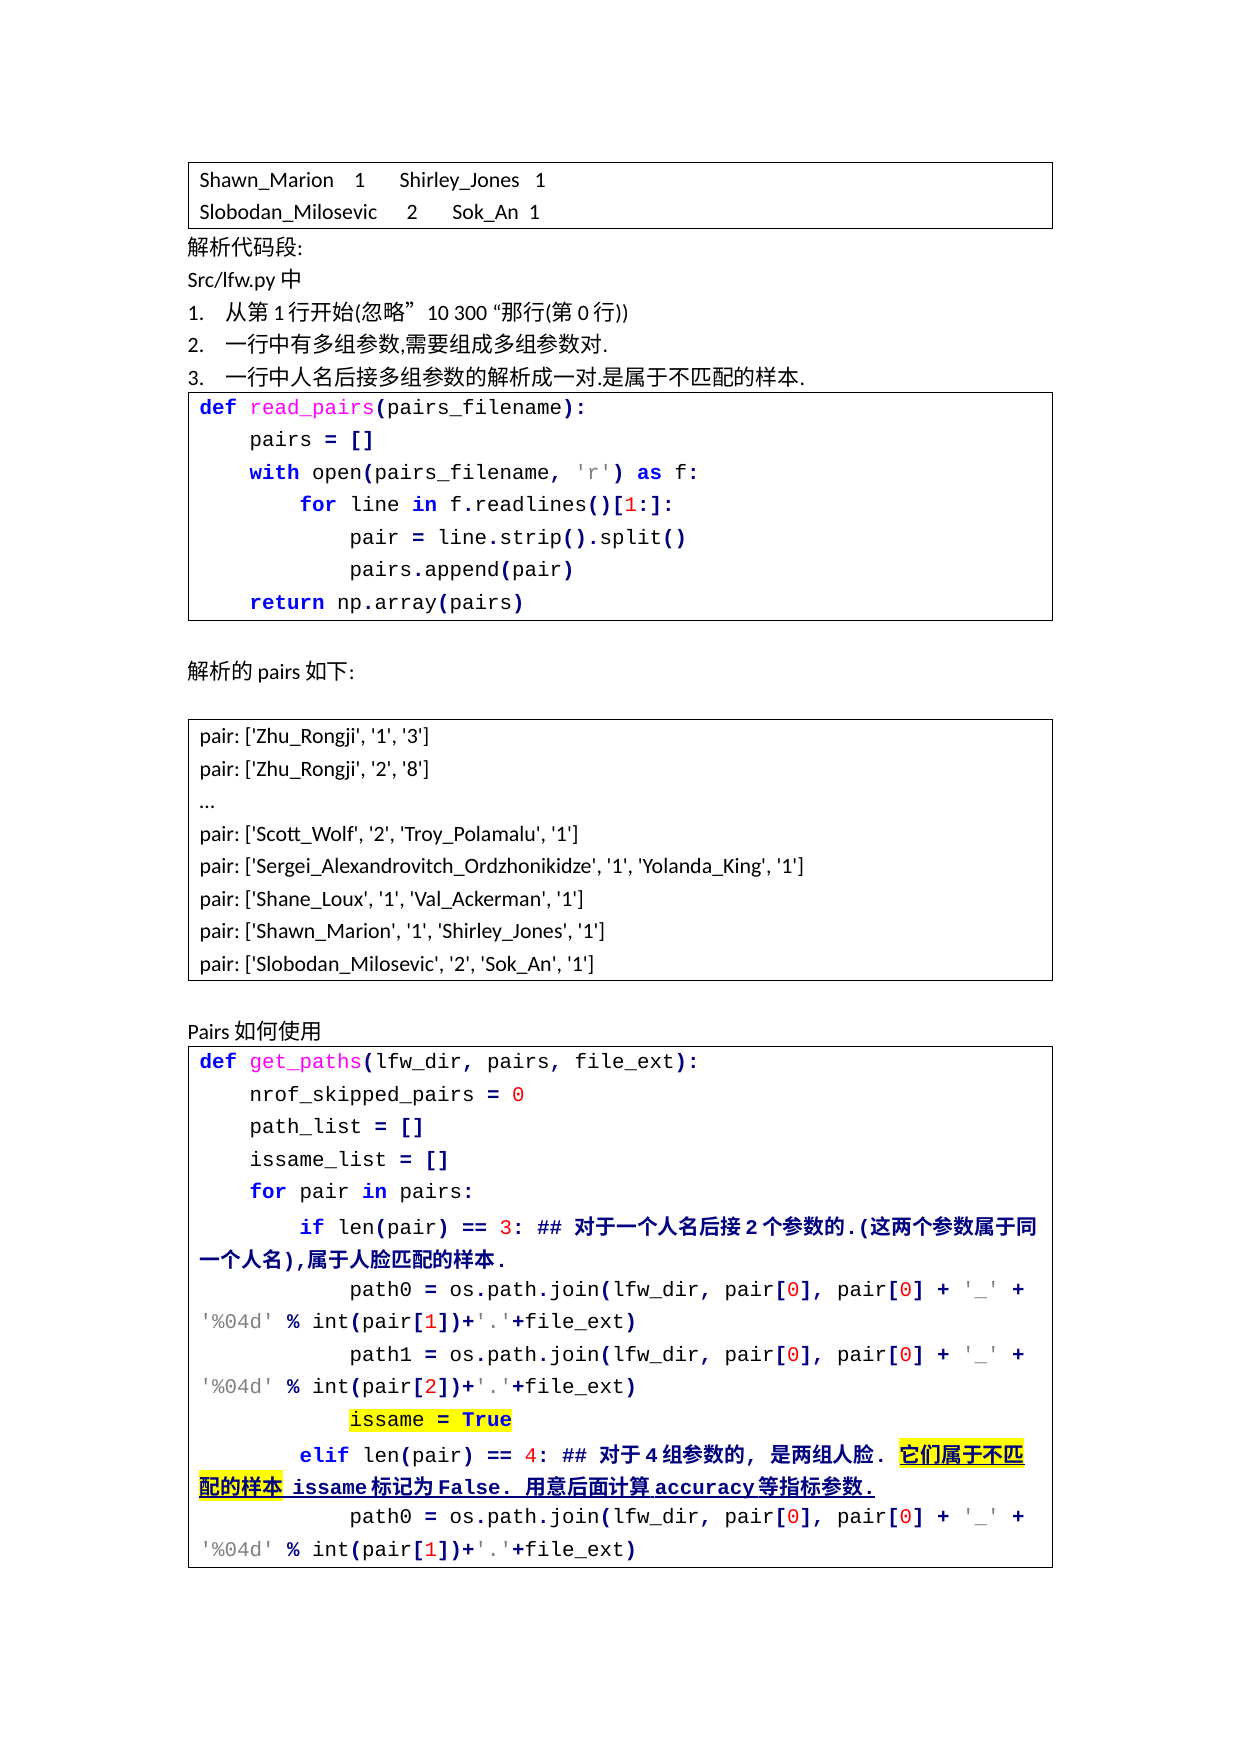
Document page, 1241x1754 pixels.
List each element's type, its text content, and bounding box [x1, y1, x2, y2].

text 解析的pairs如下: [187, 654, 1053, 686]
text Src/lfw.py中 [187, 262, 1053, 294]
text Pairs如何使用 [187, 1013, 1053, 1046]
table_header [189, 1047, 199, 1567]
table_header pair: ['Zhu_Rongji', '1', '3'] pair: ['Zhu_Rongji', '2', '8'] … pair: ['Scott_Wolf', '2', 'Troy_Polamalu', '1'] pair: ['Sergei_Alexandrovitch_Ordzhonikidze', '1', 'Yolanda_King', '1'] pair: ['Shane_Loux', '1', 'Val_Ackerman', '1'] pair: ['Shawn_Marion', '1', 'Shirley_Jones', '1'] pair: ['Slobodan_Milosevic', '2', 'Sok_An', '1'] [189, 720, 1052, 980]
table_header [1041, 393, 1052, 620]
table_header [189, 163, 1052, 228]
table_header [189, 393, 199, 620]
list 从第1行开始(忽略”10 300 “那行(第0行)) [187, 294, 1053, 327]
list 一行中有多组参数,需要组成多组参数对. [187, 327, 1053, 359]
text 解析代码段: [187, 229, 1053, 262]
list 一行中人名后接多组参数的解析成一对.是属于不匹配的样本. [187, 359, 1053, 392]
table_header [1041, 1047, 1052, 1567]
